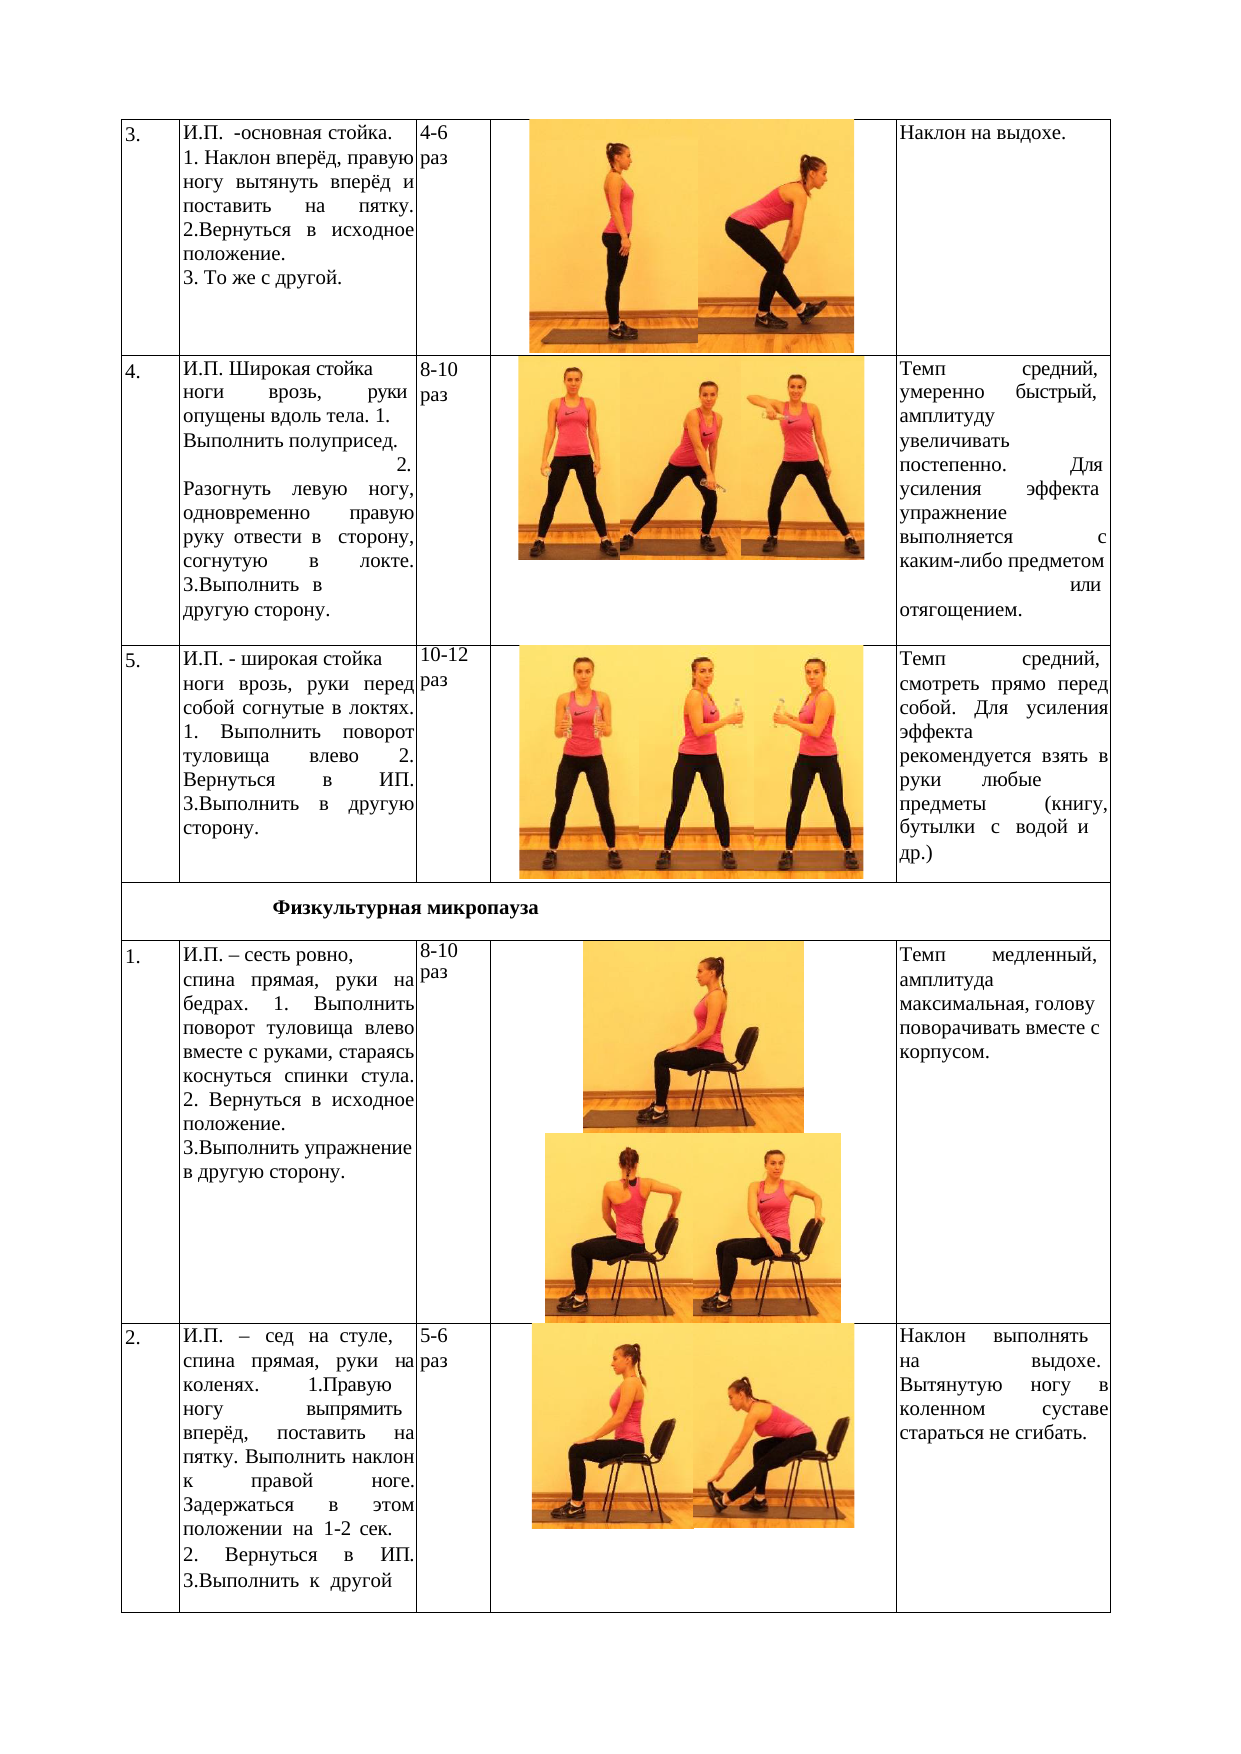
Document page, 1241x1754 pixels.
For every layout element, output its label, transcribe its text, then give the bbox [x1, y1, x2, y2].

table_cell 4. [122, 356, 179, 644]
table_cell 2. [122, 1324, 179, 1612]
table_cell [491, 646, 896, 882]
table_header Наклон на выдохе. [897, 120, 1110, 355]
table_cell И.П. – сесть ровно, спина прямая, руки на бедрах. 1. Выполнить поворот туловища влево вместе с руками, стараясь коснуться спинки стула. 2. Вернуться в исходное положение. 3.Выполнить упражнение в другую сторону. [180, 941, 416, 1323]
table_cell [491, 356, 896, 644]
picture [529, 119, 855, 353]
table_cell Физкультурная микропауза [122, 883, 1110, 940]
picture [531, 941, 855, 1529]
table_header И.П. -основная стойка. 1. Наклон вперёд, правую ногу вытянуть вперёд и поставить на пятку. 2.Вернуться в исходное положение. 3. То же с другой. [180, 120, 416, 355]
table_cell 8-10 раз [417, 941, 490, 1323]
table_cell Темп средний, умеренно быстрый, амплитуду увеличивать постепенно. Для усиления эффекта упражнение выполняется с каким-либо предметом или отягощением. [897, 356, 1110, 644]
picture [518, 356, 865, 560]
table_cell [491, 1324, 896, 1612]
table_cell 8-10 раз [417, 356, 490, 644]
table_header [491, 120, 896, 355]
table_cell [804, 941, 896, 1323]
table_cell 10-12 раз [417, 646, 490, 882]
picture [519, 645, 864, 879]
table_cell [491, 941, 583, 1323]
table_cell 5. [122, 646, 179, 882]
table_cell Темп средний, смотреть прямо перед собой. Для усиления эффекта рекомендуется взять в руки любые предметы (книгу, бутылки с водой и др.) [897, 646, 1110, 882]
table_cell Наклон выполнять на выдохе. Вытянутую ногу в коленном суставе стараться не сгибать. [897, 1324, 1110, 1612]
table_header 3. [122, 120, 179, 355]
table_header 4-6 раз [417, 120, 490, 355]
table_cell И.П. - широкая стойка ноги врозь, руки перед собой согнутые в локтях. 1. Выполнить поворот туловища влево 2. Вернуться в ИП. 3.Выполнить в другую сторону. [180, 646, 416, 882]
table_cell Темп медленный, амплитуда максимальная, голову поворачивать вместе с корпусом. [897, 941, 1110, 1323]
table_cell И.П. – сед на стуле, спина прямая, руки на коленях. 1.Правую ногу выпрямить вперёд, поставить на пятку. Выполнить наклон к правой ноге. Задержаться в этом положении на 1-2 сек. 2. Вернуться в ИП. 3.Выполнить к другой [180, 1324, 416, 1612]
table_cell 5-6 раз [417, 1324, 490, 1612]
table_cell 1. [122, 941, 179, 1323]
table_cell И.П. Широкая стойка ноги врозь, руки опущены вдоль тела. 1. Выполнить полуприсед. 2. Разогнуть левую ногу, одновременно правую руку отвести в сторону, согнутую в локте. 3.Выполнить в другую сторону. [180, 356, 416, 644]
